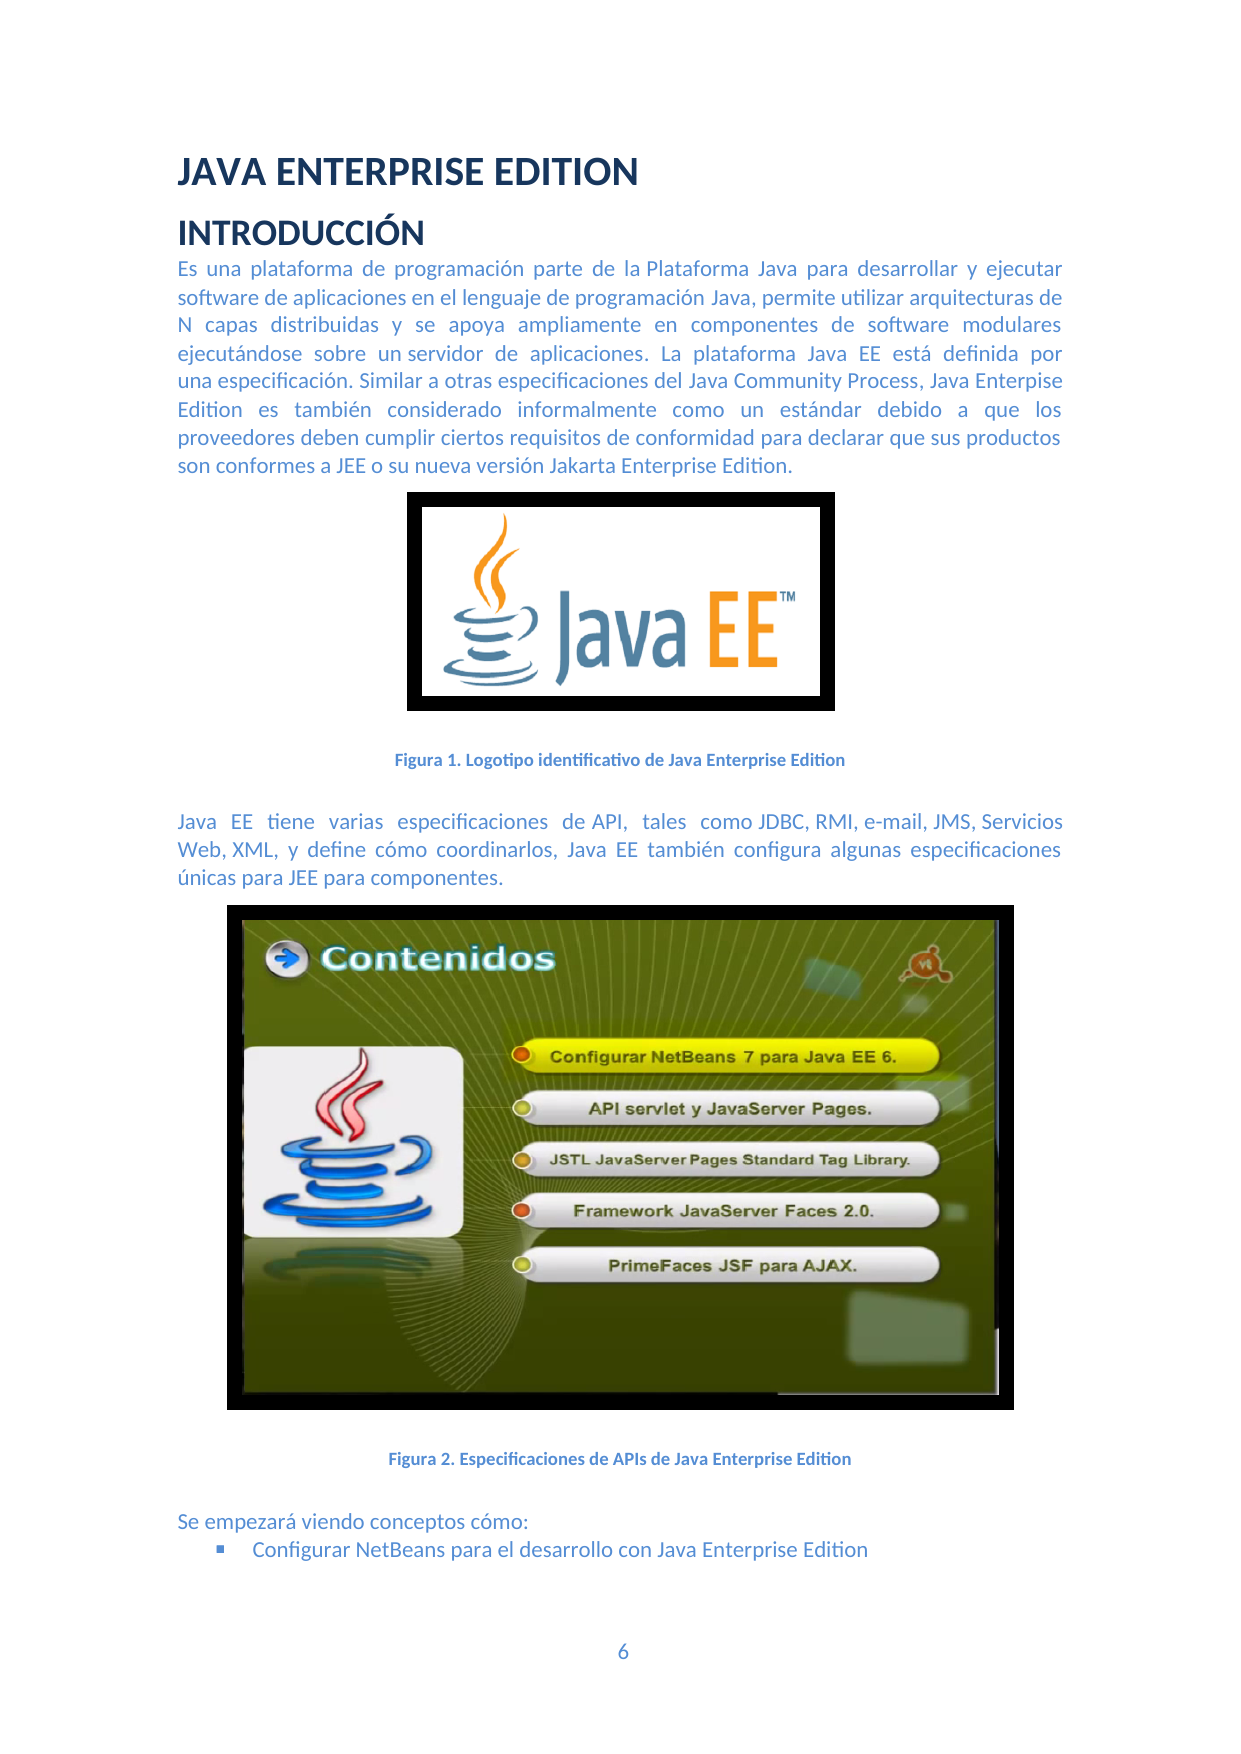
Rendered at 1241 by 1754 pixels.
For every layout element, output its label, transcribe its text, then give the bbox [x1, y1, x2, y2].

text Figura 2. Especificaciones de APIs de Java Enterprise Edition [177, 1447, 1063, 1470]
text Se empezará viendo conceptos cómo: [177, 1507, 1063, 1535]
text Java EE tiene varias especificaciones de API, tales como JDBC, RMI, e-mail, JMS, Servicios Web, XML, y define cómo coordinarlos, Java EE también configura algunas especificaciones únicas para JEE para componentes. [177, 807, 1063, 891]
text Es una plataforma de programación parte de la Plataforma Java para desarrollar y ejecutar software de aplicaciones en el lenguaje de programación Java, permite utilizar arquitecturas de N capas distribuidas y se apoya ampliamente en componentes de software modulares ejecutándose sobre un servidor de aplicaciones. La plataforma Java EE está definida por una especificación. Similar a otras especificaciones del Java Community Process, Java Enterpise Edition es también considerado informalmente como un estándar debido a que los proveedores deben cumplir ciertos requisitos de conformidad para declarar que sus productos son conformes a JEE o su nueva versión Jakarta Enterprise Edition. [177, 254, 1063, 479]
subtitle JAVA ENTERPRISE EDITION [177, 145, 1063, 196]
list Configurar NetBeans para el desarrollo con Java Enterprise Edition [215, 1535, 1063, 1563]
picture [242, 920, 999, 1395]
text Figura 1. Logotipo identificativo de Java Enterprise Edition [177, 748, 1063, 771]
subtitle INTRODUCCIÓN [177, 209, 1063, 254]
picture [422, 507, 820, 696]
